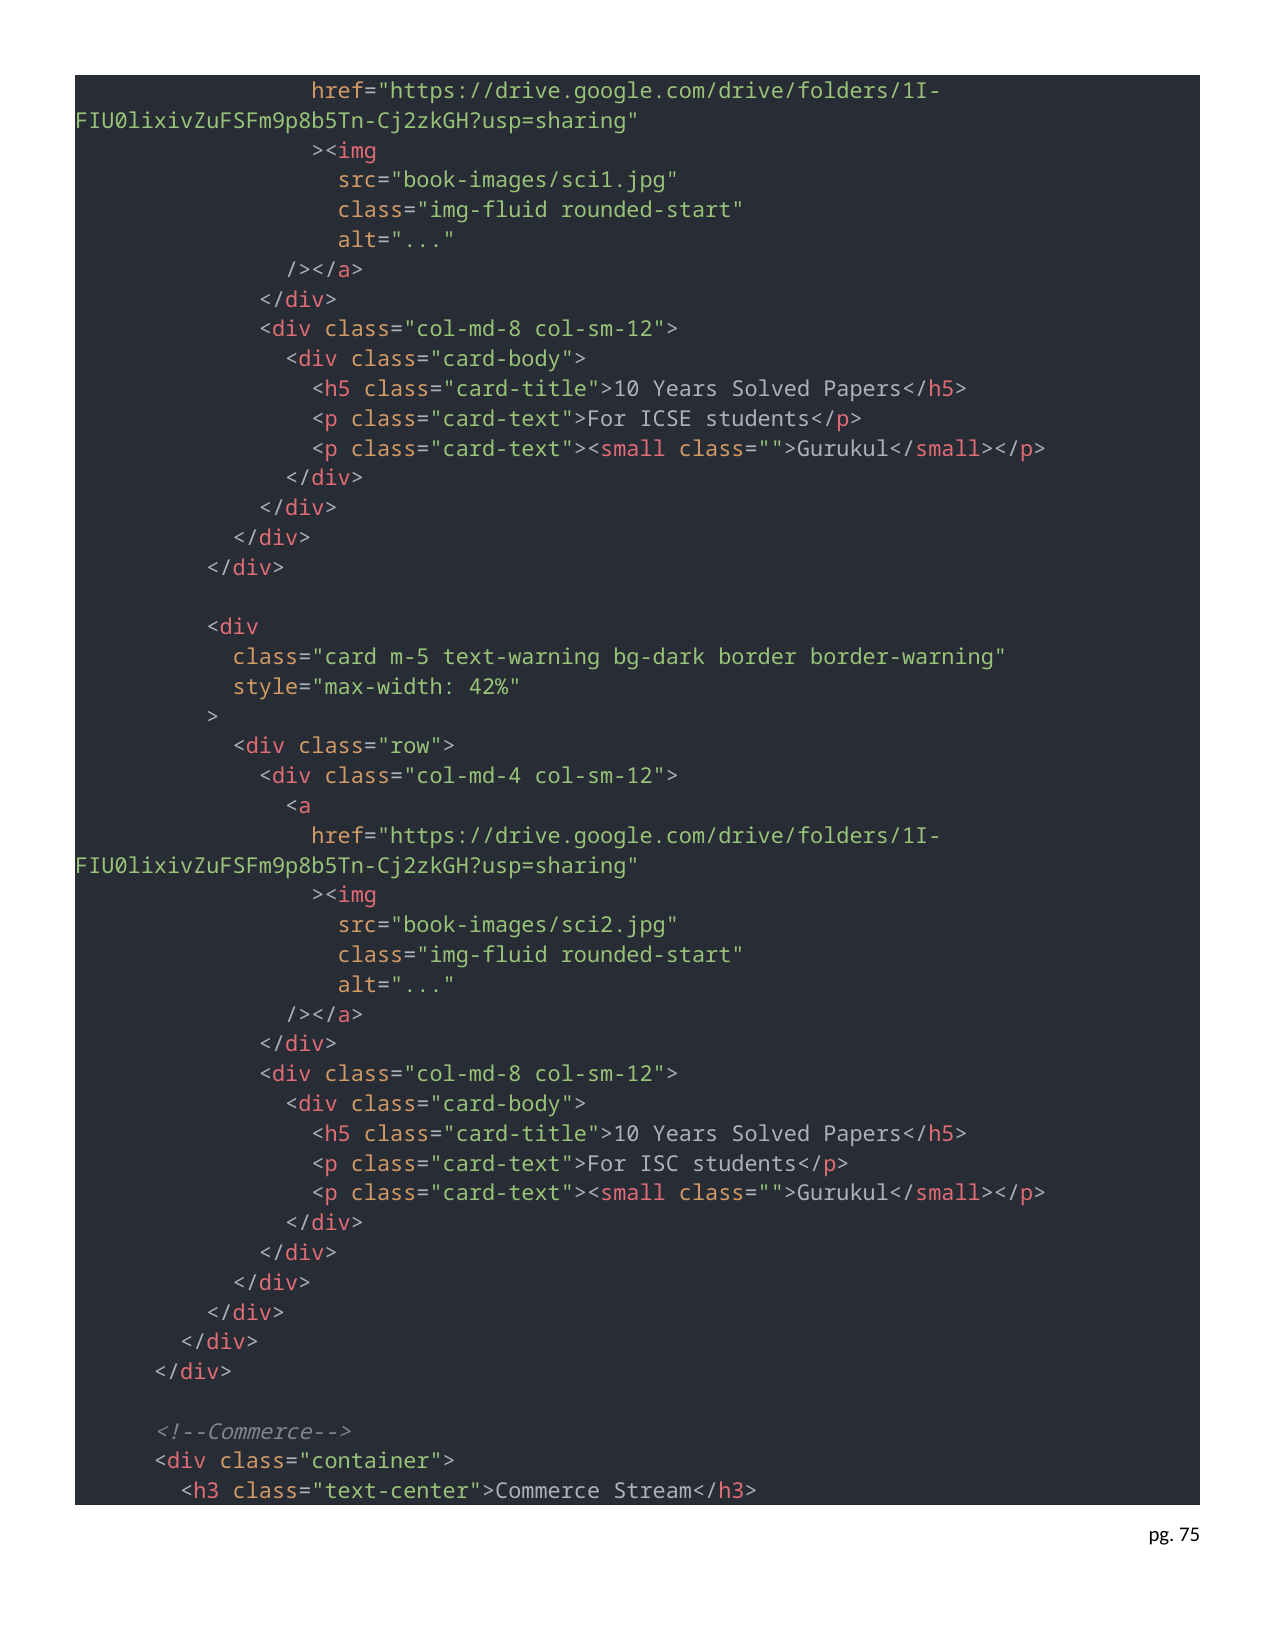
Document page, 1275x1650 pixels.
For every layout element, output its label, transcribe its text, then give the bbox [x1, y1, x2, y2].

text href="https://drive.google.com/drive/folders/1I-FIU0lixivZuFSFm9p8b5Tn-Cj2zkGH?usp=sharing" [75, 75, 1200, 134]
text <div class="col-md-8 col-sm-12"> [75, 1058, 1200, 1088]
text </div> [75, 462, 1200, 492]
text </div> [75, 1207, 1200, 1237]
text <div class="container"> [75, 1445, 1200, 1475]
text <p class="card-text">For ICSE students</p> [75, 403, 1200, 432]
text <div class="col-md-8 col-sm-12"> [75, 313, 1200, 343]
text <a [75, 790, 1200, 820]
text style="max-width: 42%" [75, 671, 1200, 701]
text </div> [75, 1267, 1200, 1296]
text class="img-fluid rounded-start" [75, 939, 1200, 969]
text ><img [75, 134, 1200, 164]
text /></a> [75, 998, 1200, 1028]
text <p class="card-text"><small class="">Gurukul</small></p> [75, 432, 1200, 462]
text alt="..." [75, 969, 1200, 998]
text <div class="row"> [75, 730, 1200, 760]
text </div> [75, 552, 1200, 581]
text class="img-fluid rounded-start" [75, 194, 1200, 224]
text <h5 class="card-title">10 Years Solved Papers</h5> [75, 373, 1200, 403]
text </div> [75, 1237, 1200, 1267]
text </div> [75, 1326, 1200, 1356]
text <!--Commerce--> [75, 1416, 1200, 1445]
text </div> [75, 1028, 1200, 1058]
text src="book-images/sci2.jpg" [75, 909, 1200, 939]
text <div [75, 611, 1200, 641]
text <div class="card-body"> [75, 1088, 1200, 1118]
text alt="..." [75, 224, 1200, 254]
text class="card m-5 text-warning bg-dark border border-warning" [75, 641, 1200, 671]
text </div> [75, 492, 1200, 522]
text href="https://drive.google.com/drive/folders/1I-FIU0lixivZuFSFm9p8b5Tn-Cj2zkGH?usp=sharing" [75, 820, 1200, 879]
text </div> [75, 522, 1200, 552]
text <h3 class="text-center">Commerce Stream</h3> [75, 1475, 1200, 1505]
text <div class="col-md-4 col-sm-12"> [75, 760, 1200, 790]
text </div> [75, 1296, 1200, 1326]
text src="book-images/sci1.jpg" [75, 164, 1200, 194]
text ><img [75, 879, 1200, 909]
text <p class="card-text">For ISC students</p> [75, 1147, 1200, 1177]
text <p class="card-text"><small class="">Gurukul</small></p> [75, 1177, 1200, 1207]
text </div> [75, 1356, 1200, 1386]
text > [75, 701, 1200, 730]
text <div class="card-body"> [75, 343, 1200, 373]
text /></a> [75, 254, 1200, 283]
text <h5 class="card-title">10 Years Solved Papers</h5> [75, 1118, 1200, 1147]
text </div> [75, 283, 1200, 313]
